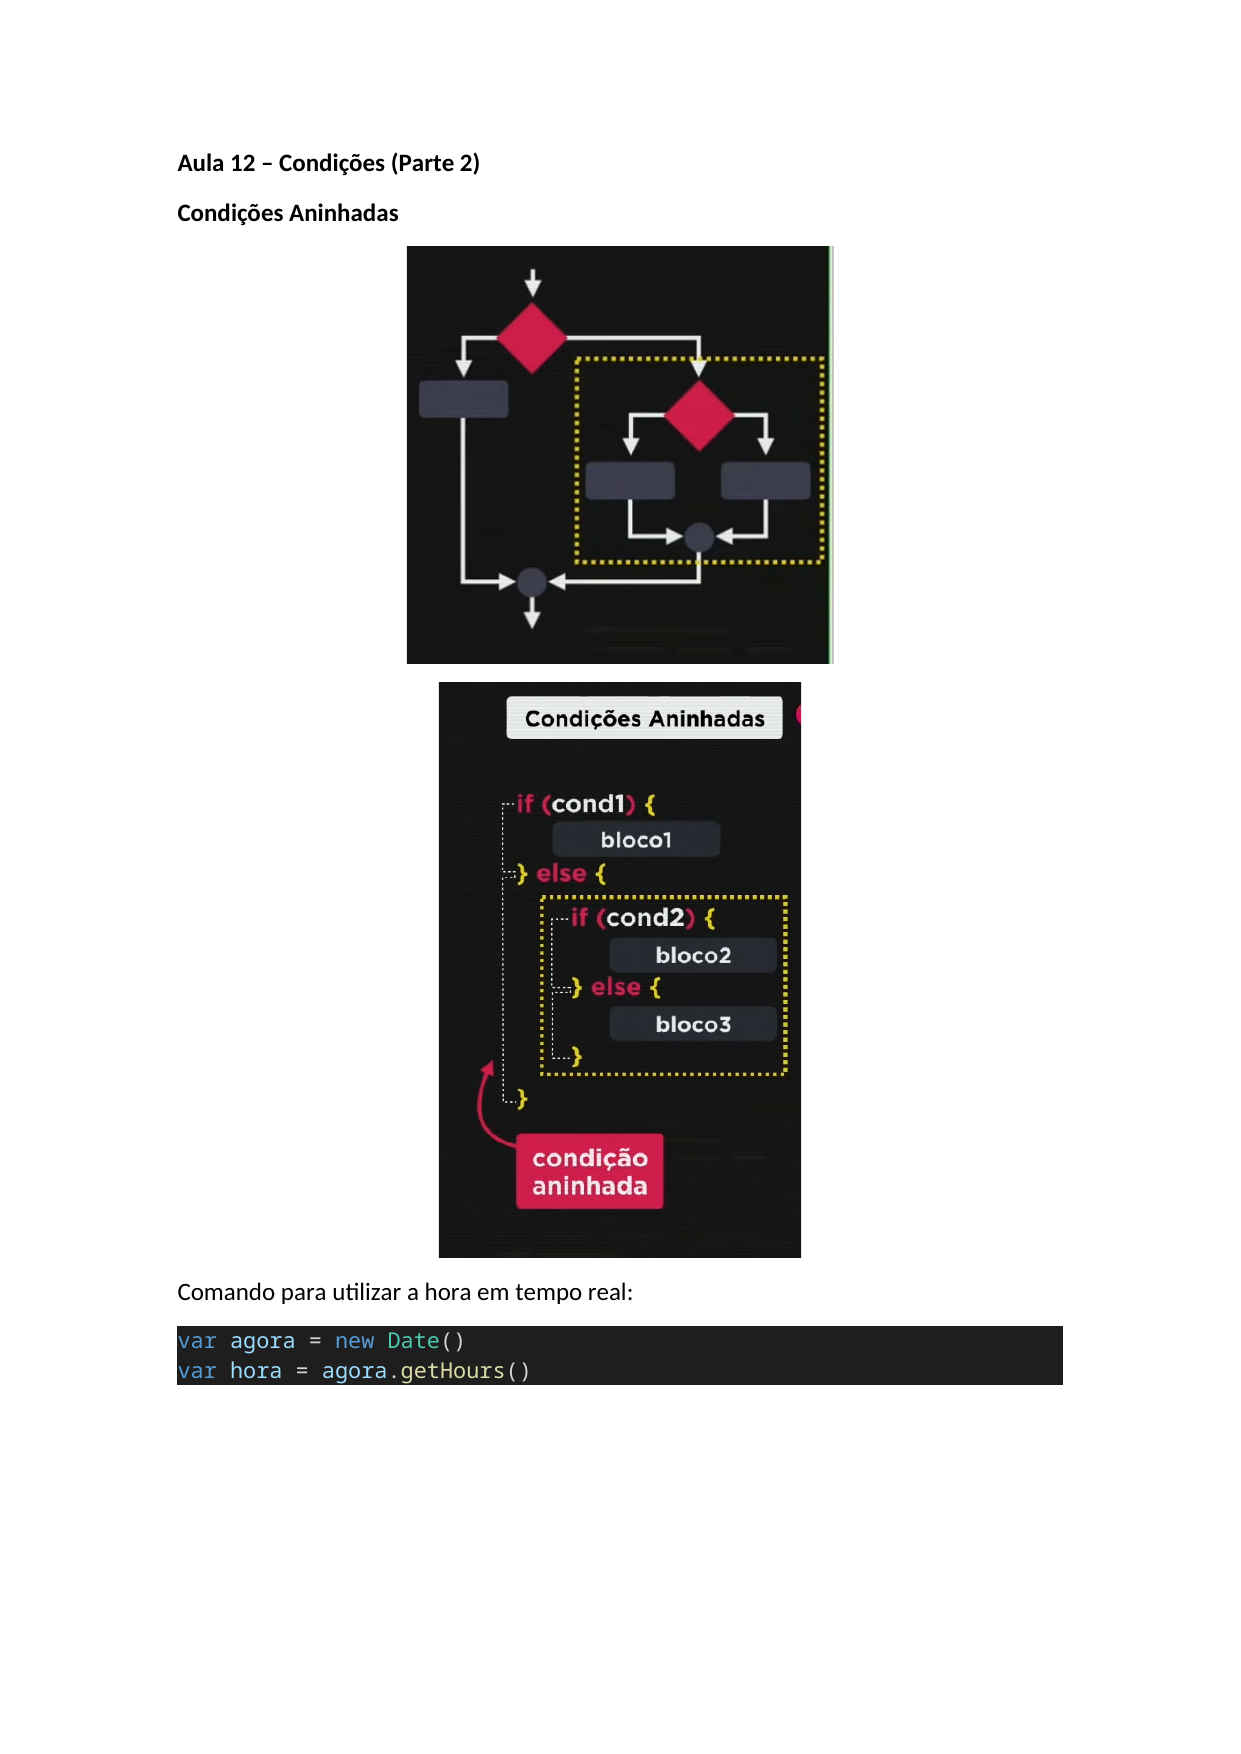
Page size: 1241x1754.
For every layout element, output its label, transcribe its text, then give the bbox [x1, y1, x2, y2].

text Comando para utilizar a hora em tempo real: [177, 1276, 1063, 1306]
picture [438, 682, 802, 1258]
text Aula 12 – Condições (Parte 2) [177, 148, 1063, 178]
picture [406, 246, 834, 664]
text var agora = new Date() [177, 1326, 1063, 1355]
text var hora = agora.getHours() [177, 1355, 1063, 1385]
text Condições Aninhadas [177, 197, 1063, 228]
